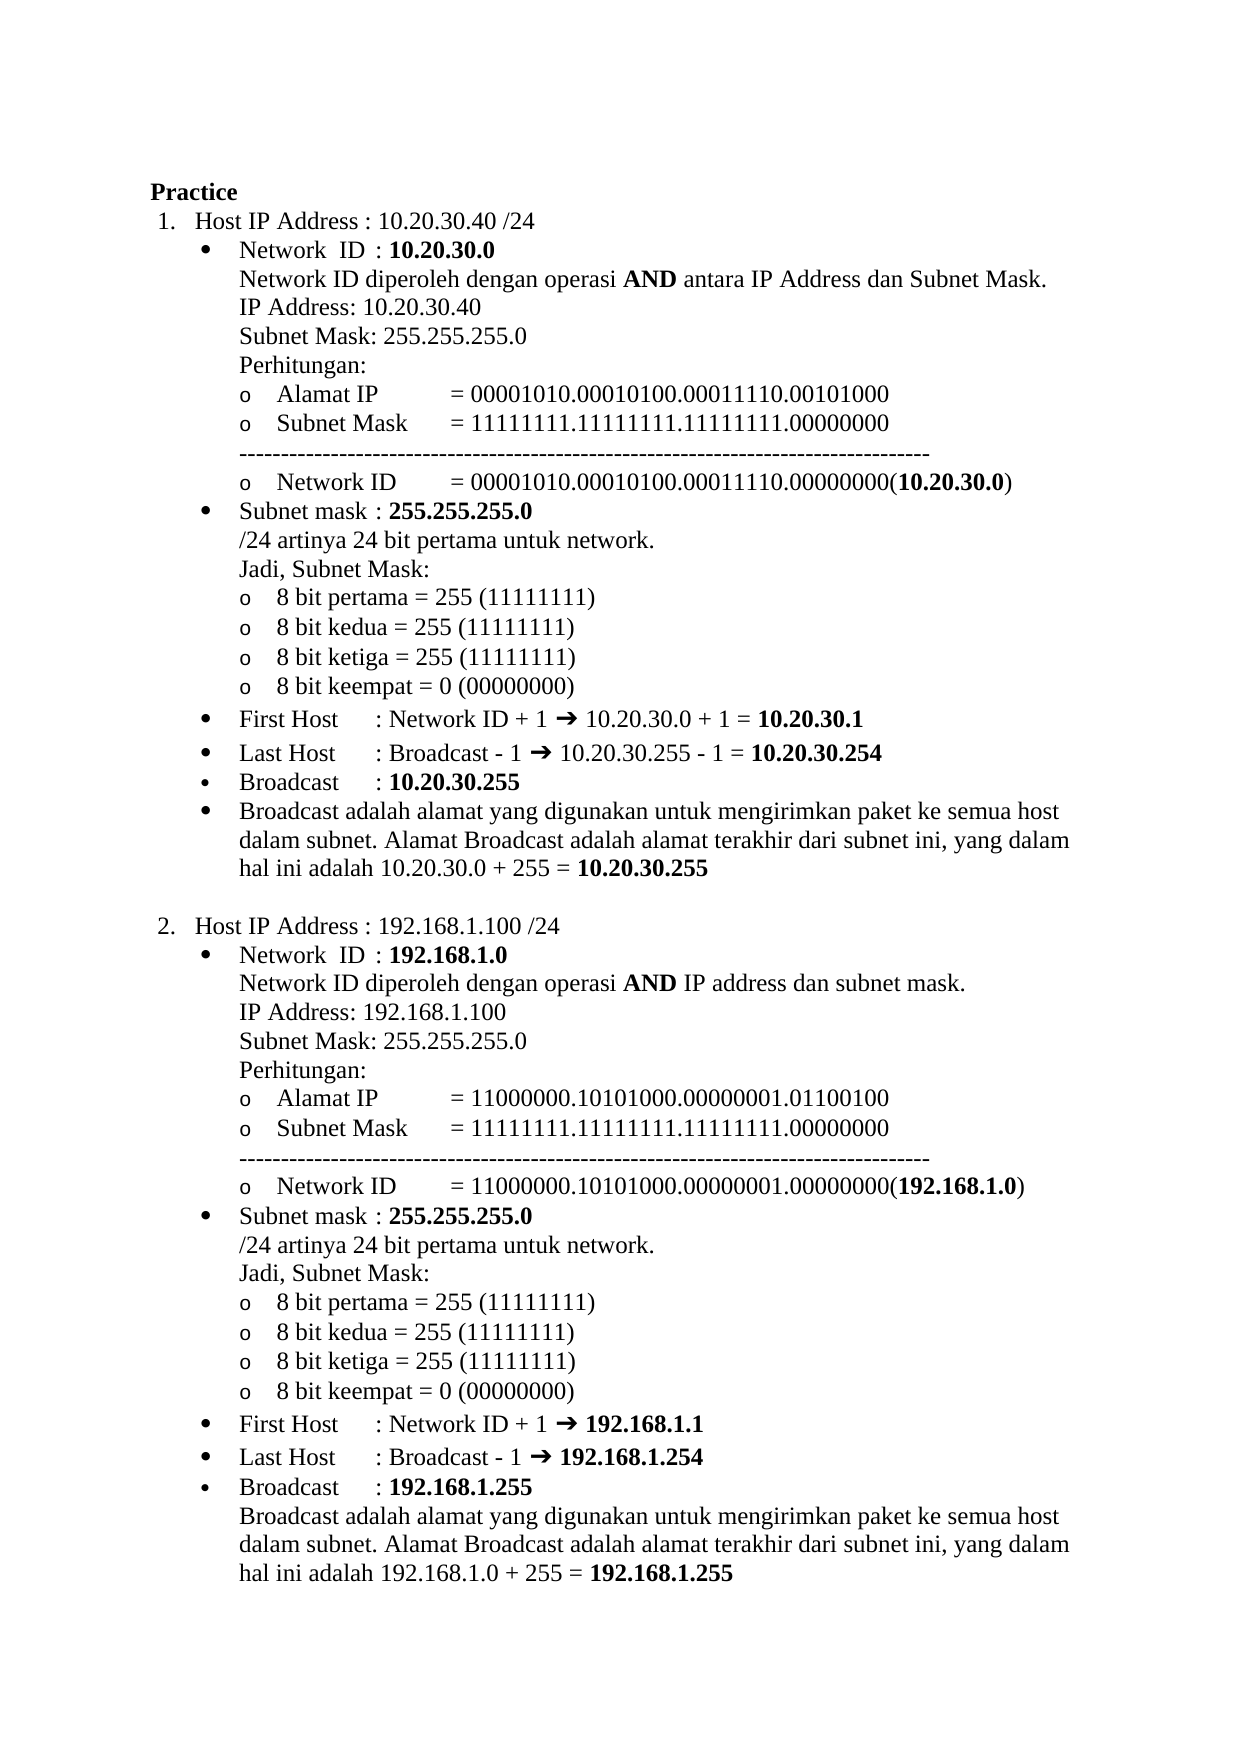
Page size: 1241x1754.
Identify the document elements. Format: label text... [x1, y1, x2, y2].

text Network ID diperoleh dengan operasi AND antara IP Address dan Subnet Mask. [239, 264, 1096, 292]
text Jadi, Subnet Mask: [239, 1258, 1096, 1287]
list 8 bit kedua = 255 (11111111) [239, 1317, 1096, 1346]
list 8 bit keempat = 0 (00000000) [239, 1376, 1096, 1406]
list Subnet Mask = 11111111.11111111.11111111.00000000 [239, 1113, 1096, 1143]
list First Host : Network ID + 1 ➔ 192.168.1.1 [201, 1406, 1096, 1439]
list Network ID = 00001010.00010100.00011110.00000000(10.20.30.0) [239, 467, 1096, 496]
list Subnet Mask = 11111111.11111111.11111111.00000000 [239, 408, 1096, 438]
list 8 bit pertama = 255 (11111111) [239, 1287, 1096, 1317]
list 8 bit keempat = 0 (00000000) [239, 671, 1096, 701]
text IP Address: 10.20.30.40 Subnet Mask: 255.255.255.0 [239, 292, 1096, 350]
list Broadcast : 192.168.1.255 [201, 1472, 1096, 1501]
text Perhitungan: [239, 350, 1096, 379]
list Network ID : 10.20.30.0 [201, 235, 1096, 264]
list Network ID = 11000000.10101000.00000001.00000000(192.168.1.0) [239, 1171, 1096, 1201]
list 8 bit kedua = 255 (11111111) [239, 612, 1096, 642]
text /24 artinya 24 bit pertama untuk network. Jadi, Subnet Mask: [239, 525, 1096, 582]
list Host IP Address : 10.20.30.40 /24 [157, 206, 1096, 235]
text Broadcast adalah alamat yang digunakan untuk mengirimkan paket ke semua host dalam subnet. Alamat Broadcast adalah alamat terakhir dari subnet ini, yang dalam hal ini adalah 192.168.1.0 + 255 = 192.168.1.255 [239, 1501, 1096, 1587]
list Network ID : 192.168.1.0 [201, 940, 1096, 968]
list 8 bit ketiga = 255 (11111111) [239, 642, 1096, 671]
list Alamat IP = 11000000.10101000.00000001.01100100 [239, 1083, 1096, 1113]
list First Host : Network ID + 1 ➔ 10.20.30.0 + 1 = 10.20.30.1 [201, 701, 1096, 734]
text ----------------------------------------------------------------------------------- [239, 1143, 1096, 1171]
list Subnet mask : 255.255.255.0 [201, 496, 1096, 525]
text IP Address: 192.168.1.100 Subnet Mask: 255.255.255.0 [239, 997, 1096, 1055]
text ----------------------------------------------------------------------------------- [239, 438, 1096, 467]
list Broadcast adalah alamat yang digunakan untuk mengirimkan paket ke semua host dalam subnet. Alamat Broadcast adalah alamat terakhir dari subnet ini, yang dalam hal ini adalah 10.20.30.0 + 255 = 10.20.30.255 [201, 796, 1096, 882]
text Perhitungan: [239, 1055, 1096, 1083]
list 8 bit ketiga = 255 (11111111) [239, 1346, 1096, 1376]
text /24 artinya 24 bit pertama untuk network. [239, 1230, 1096, 1258]
list Last Host : Broadcast - 1 ➔ 192.168.1.254 [201, 1439, 1096, 1472]
list Broadcast : 10.20.30.255 [201, 767, 1096, 796]
list Alamat IP = 00001010.00010100.00011110.00101000 [239, 379, 1096, 408]
text Network ID diperoleh dengan operasi AND IP address dan subnet mask. [239, 968, 1096, 997]
list Host IP Address : 192.168.1.100 /24 [157, 911, 1096, 940]
list Last Host : Broadcast - 1 ➔ 10.20.30.255 - 1 = 10.20.30.254 [201, 734, 1096, 767]
text Practice [150, 177, 1096, 206]
list Subnet mask : 255.255.255.0 [201, 1201, 1096, 1230]
list 8 bit pertama = 255 (11111111) [239, 582, 1096, 612]
